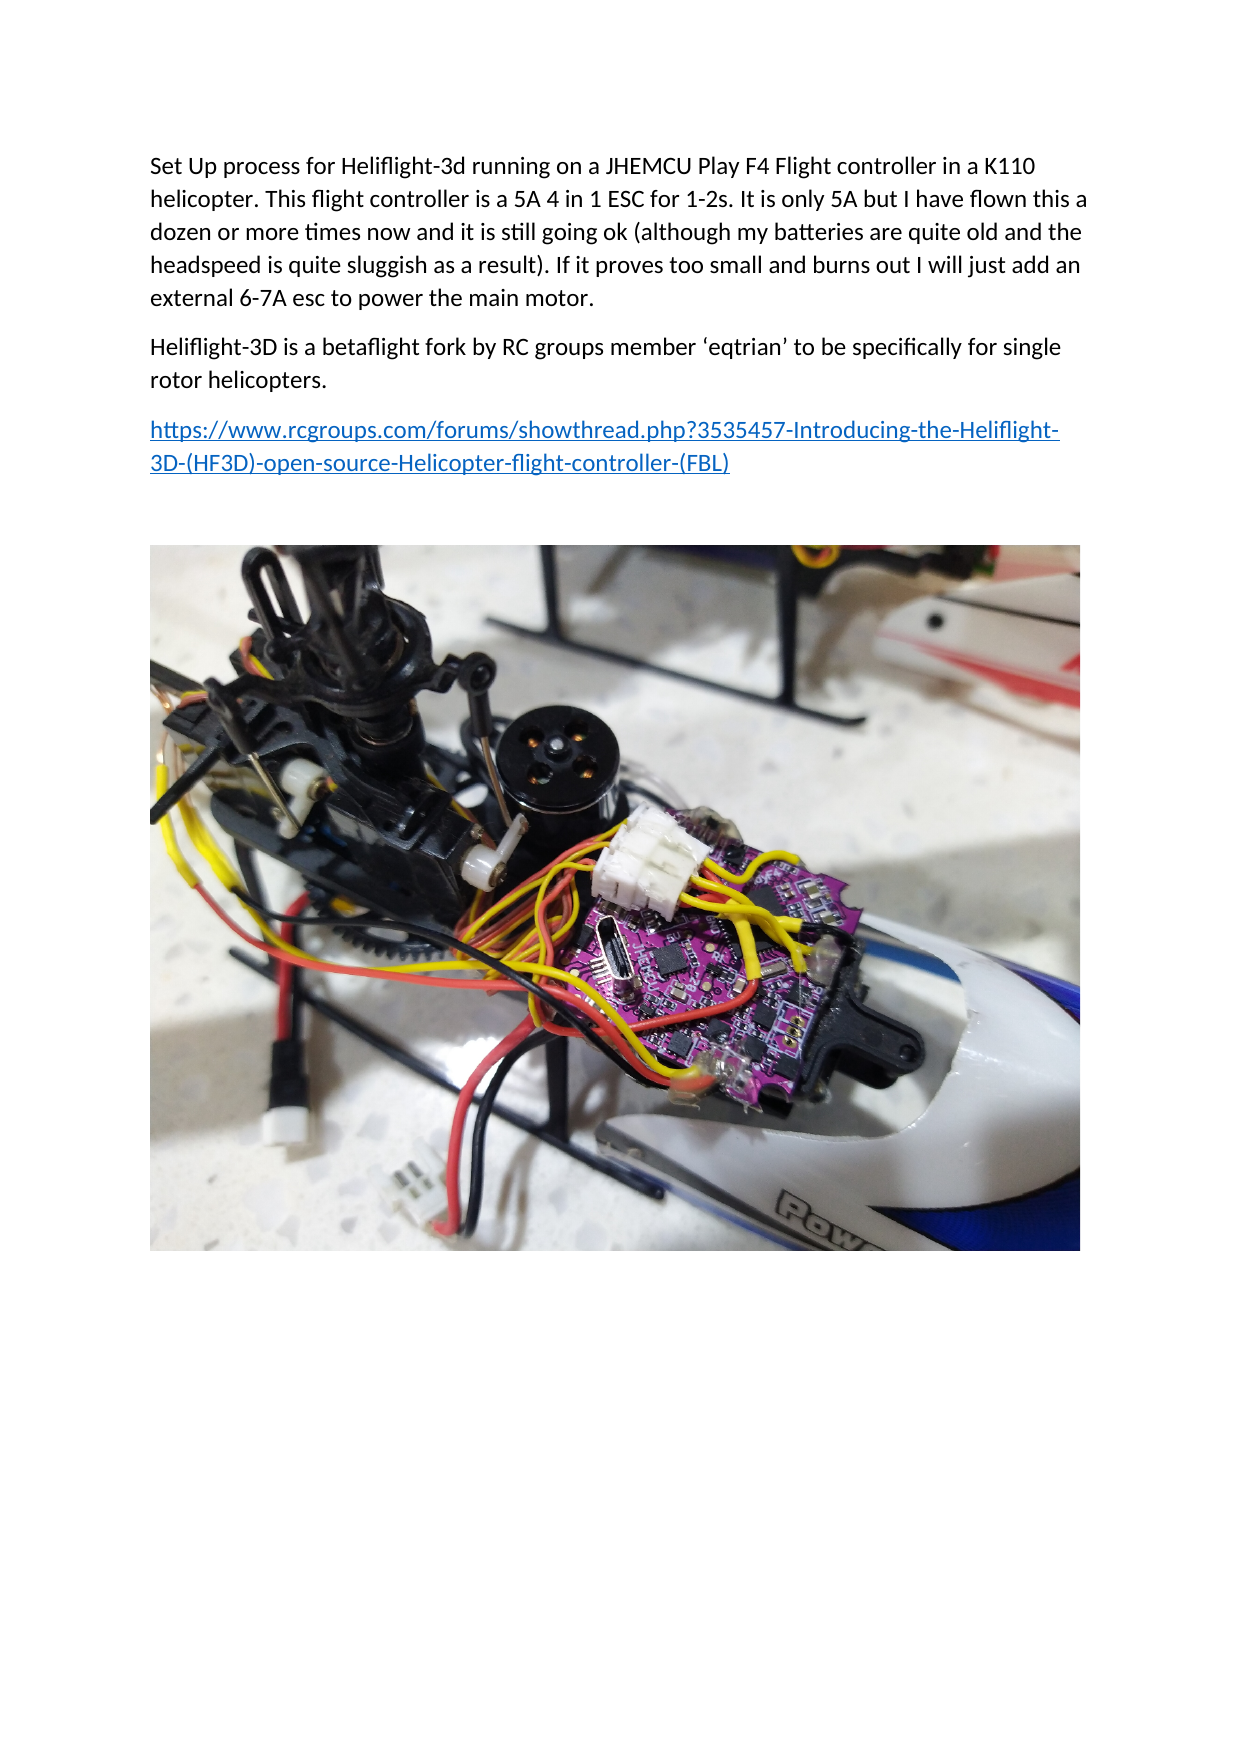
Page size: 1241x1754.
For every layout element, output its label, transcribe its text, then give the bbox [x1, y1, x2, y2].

picture [150, 545, 1080, 1251]
text Set Up process for Heliflight-3d running on a JHEMCU Play F4 Flight controller in a K110 helicopter. This flight controller is a 5A 4 in 1 ESC for 1-2s. It is only 5A but I have flown this a dozen or more times now and it is still going ok (although my batteries are quite old and the headspeed is quite sluggish as a result). If it proves too small and burns out I will just add an external 6-7A esc to power the main motor. [150, 150, 1090, 312]
text Heliflight-3D is a betaflight fork by RC groups member ‘eqtrian’ to be specifically for single rotor helicopters. [150, 331, 1090, 395]
text https://www.rcgroups.com/forums/showthread.php?3535457-Introducing-the-Heliflight-3D-(HF3D)-open-source-Helicopter-flight-controller-(FBL) [150, 414, 1090, 477]
